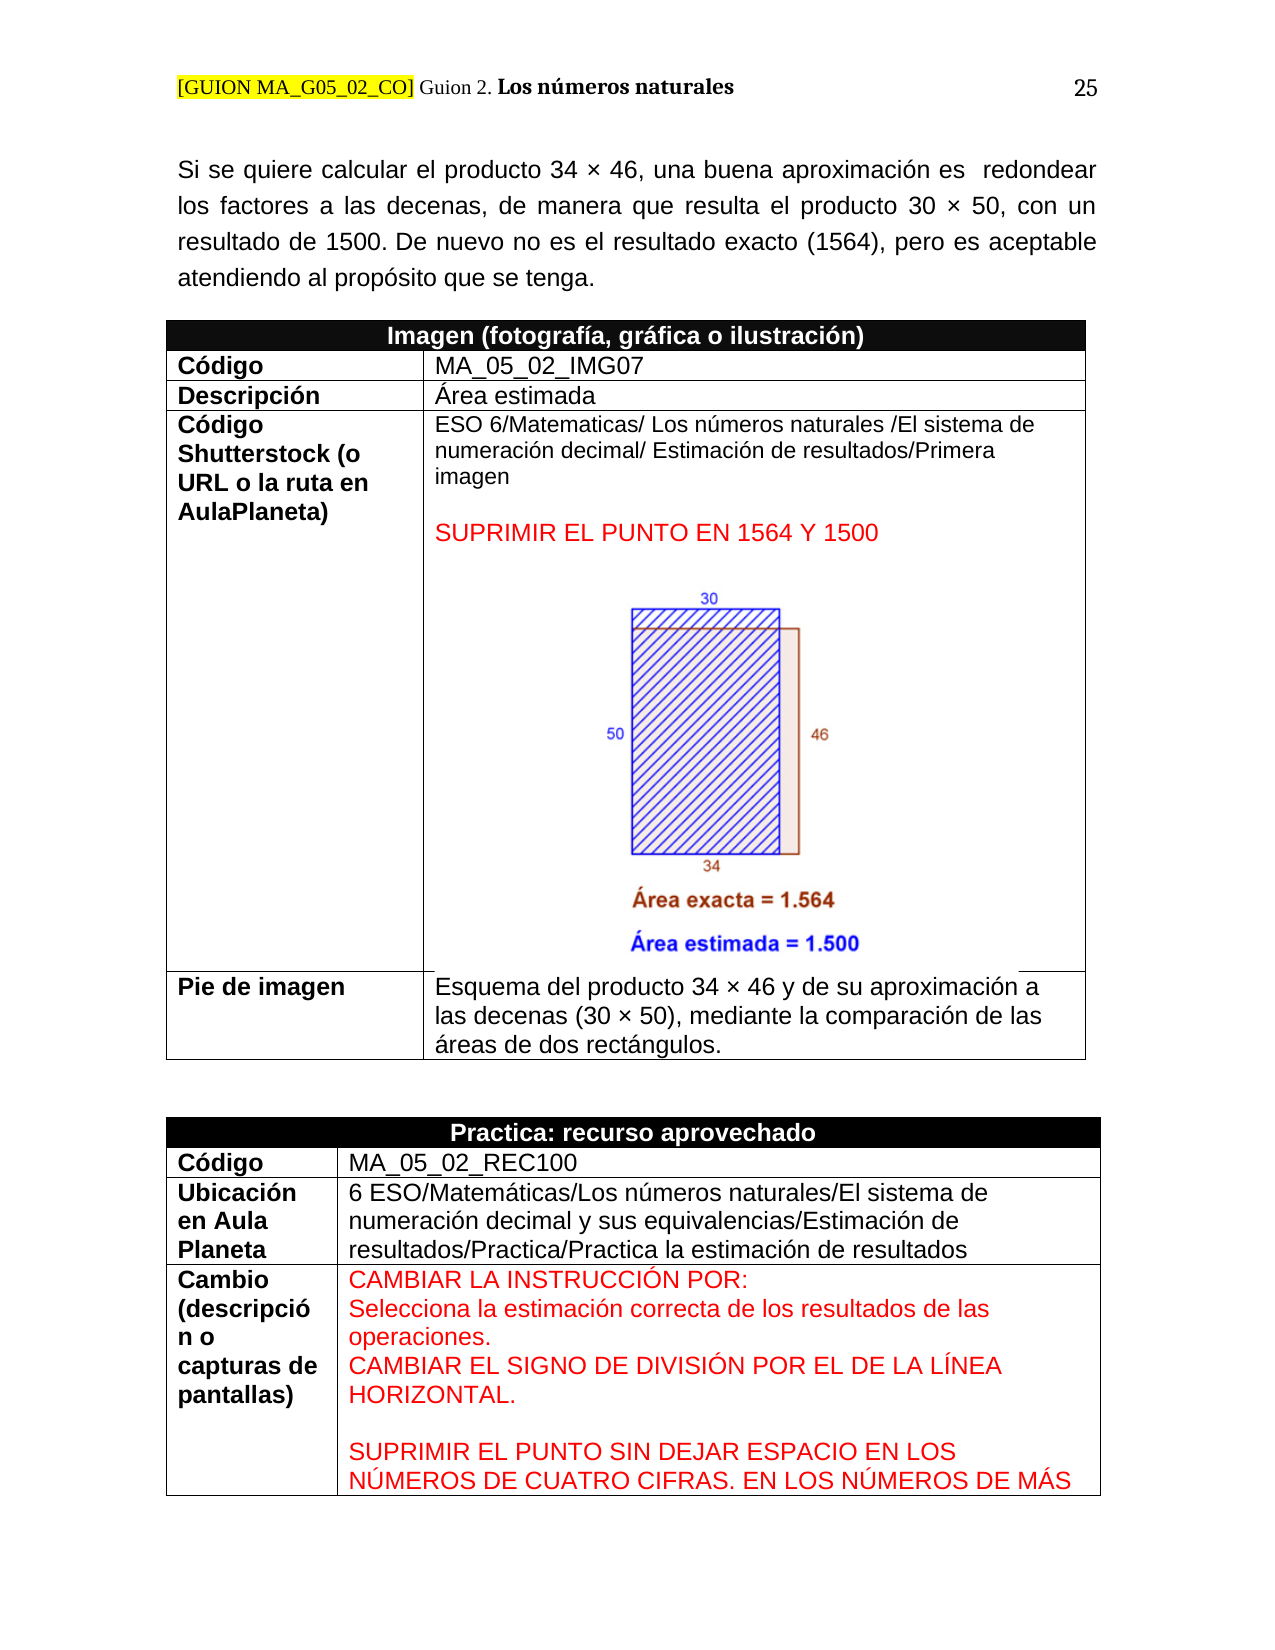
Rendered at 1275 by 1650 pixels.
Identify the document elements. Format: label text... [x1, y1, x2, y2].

table_header Practica: recurso aprovechado [167, 1118, 1100, 1147]
table_cell Área estimada [424, 381, 1085, 409]
table_cell Pie de imagen [167, 972, 423, 1058]
picture [434, 575, 1019, 972]
table_cell Código [167, 1148, 337, 1177]
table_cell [338, 1265, 1100, 1495]
table_cell MA_05_02_IMG07 [424, 351, 1085, 380]
table_cell 6 ESO/Matemáticas/Los números naturales/El sistema de numeración decimal y sus equivalencias/Estimación de resultados/Practica/Practica la estimación de resultados [338, 1178, 1100, 1264]
table_cell Descripción [167, 381, 423, 409]
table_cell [167, 1265, 337, 1495]
table_cell Ubicación en Aula Planeta [167, 1178, 337, 1264]
table_cell Esquema del producto 34 × 46 y de su aproximación a las decenas (30 × 50), mediante la comparación de las áreas de dos rectángulos. [424, 972, 1085, 1058]
table_cell Código Shutterstock (o URL o la ruta en AulaPlaneta) [167, 411, 423, 971]
table_header Imagen (fotografía, gráfica o ilustración) [167, 321, 1085, 350]
table_cell ESO 6/Matematicas/ Los números naturales /El sistema de numeración decimal/ Estimación de resultados/Primera imagen SUPRIMIR EL PUNTO EN 1564 Y 1500 [424, 411, 1085, 971]
text Si se quiere calcular el producto 34 × 46, una buena aproximación es redondear los factores a las decenas, de manera que resulta el producto 30 × 50, con un resultado de 1500. De nuevo no es el resultado exacto (1564), pero es aceptable atendiendo al propósito que se tenga. [177, 148, 1098, 291]
table_cell Código [167, 351, 423, 380]
table_cell MA_05_02_REC100 [338, 1148, 1100, 1177]
